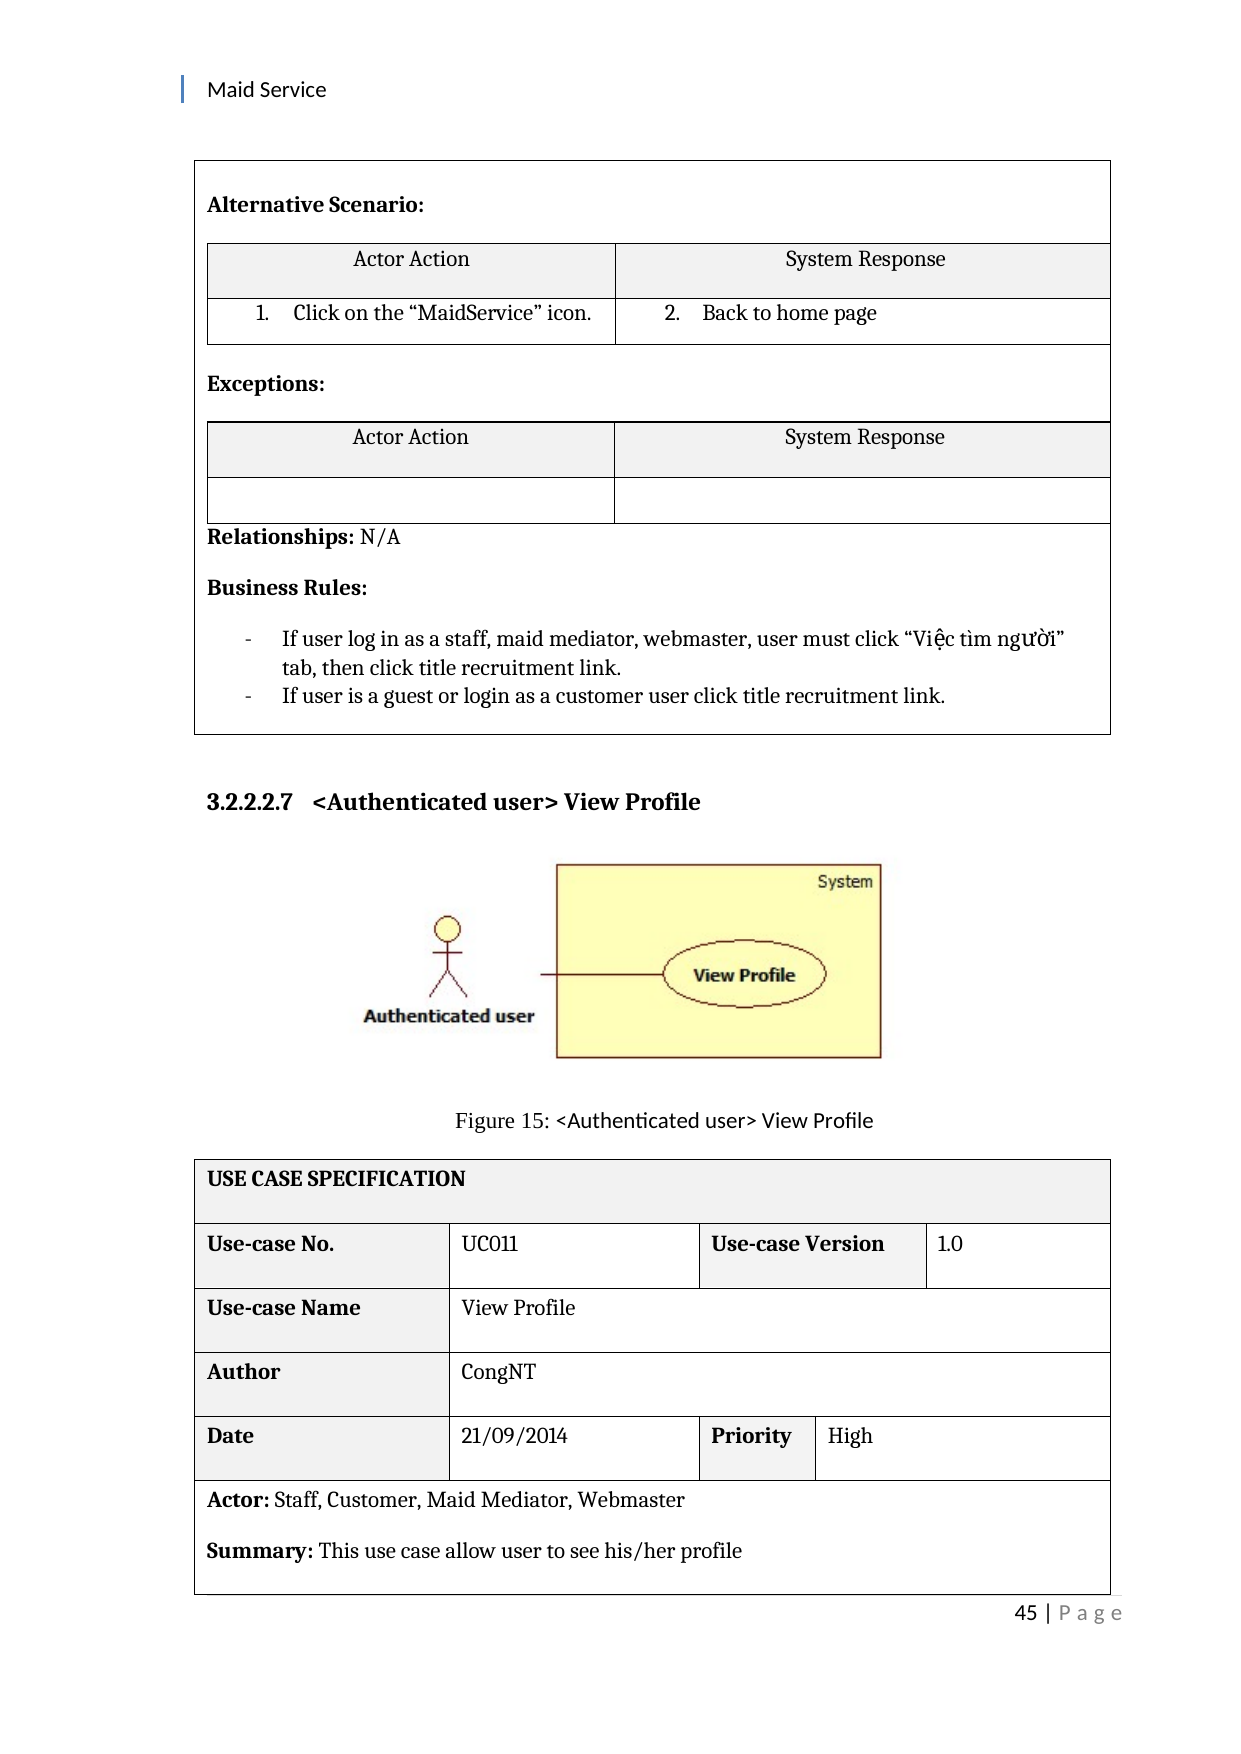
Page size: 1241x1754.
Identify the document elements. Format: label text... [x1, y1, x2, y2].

table_cell UC011 [450, 1224, 699, 1287]
table_cell 1.0 [927, 1224, 1110, 1287]
table_cell Use-case Version [700, 1224, 926, 1287]
table_header USE CASE SPECIFICATION [195, 1160, 1110, 1223]
subtitle <Authenticated user> View Profile [207, 788, 1122, 817]
table_cell Use-case Name [195, 1289, 449, 1352]
table_cell View Profile [450, 1289, 1110, 1352]
table_cell CongNT [450, 1353, 1110, 1416]
table_cell High [816, 1417, 1110, 1480]
picture [325, 833, 913, 1090]
table_cell Author [195, 1353, 449, 1416]
table_cell Use-case No. [195, 1224, 449, 1287]
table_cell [195, 161, 1110, 734]
table_cell Date [195, 1417, 449, 1480]
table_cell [195, 1481, 1110, 1594]
table_cell 21/09/2014 [450, 1417, 699, 1480]
table_cell Priority [700, 1417, 815, 1480]
